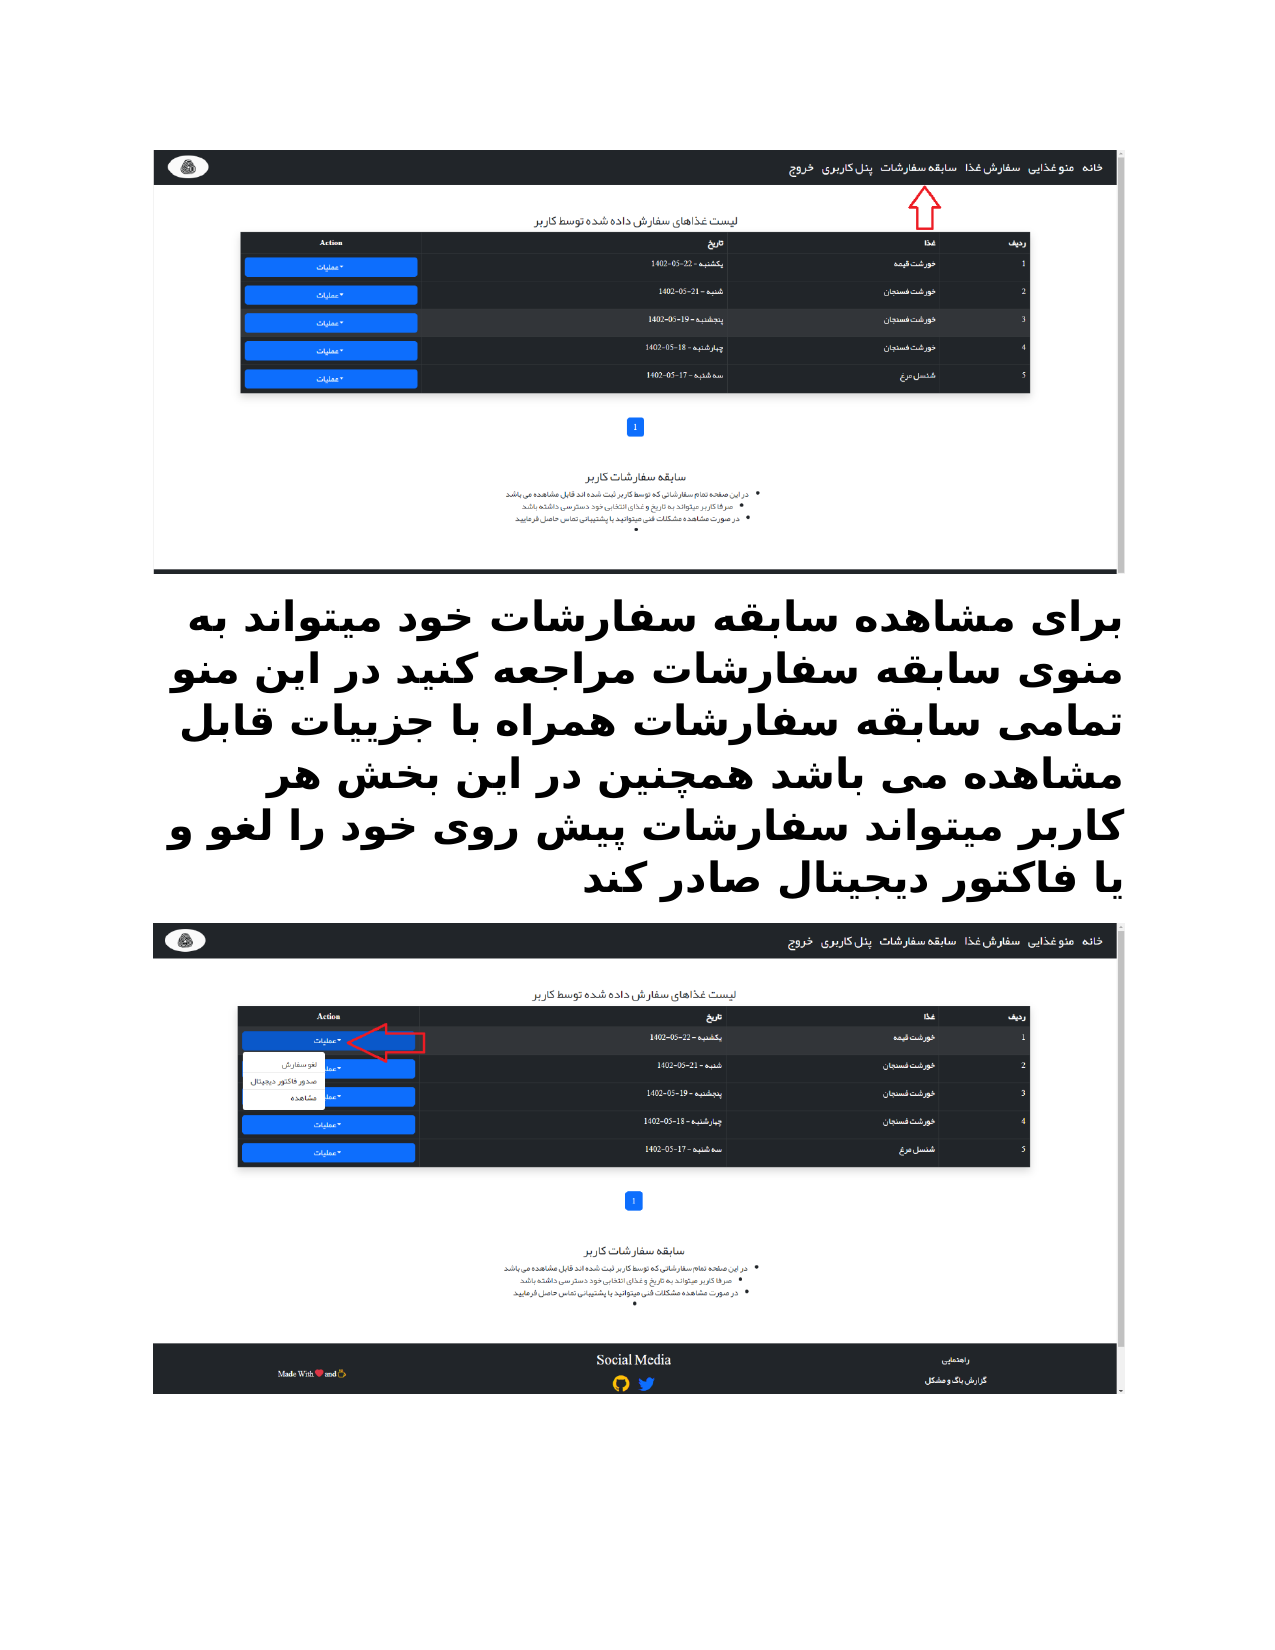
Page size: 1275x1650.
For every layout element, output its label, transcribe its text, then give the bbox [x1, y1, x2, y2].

picture [153, 150, 1125, 574]
picture [153, 923, 1125, 1394]
text برای مشاهده سابقه سفارشات خود میتواند به منوی سابقه سفارشات مراجعه کنید در این منو تمامی سابقه سفارشات همراه با جزییات قابل مشاهده می باشد همچنین در این بخش هر کاربر میتواند سفارشات پیش روی خود را لغو و یا فاکتور دیجیتال صادر کند [150, 592, 1125, 903]
